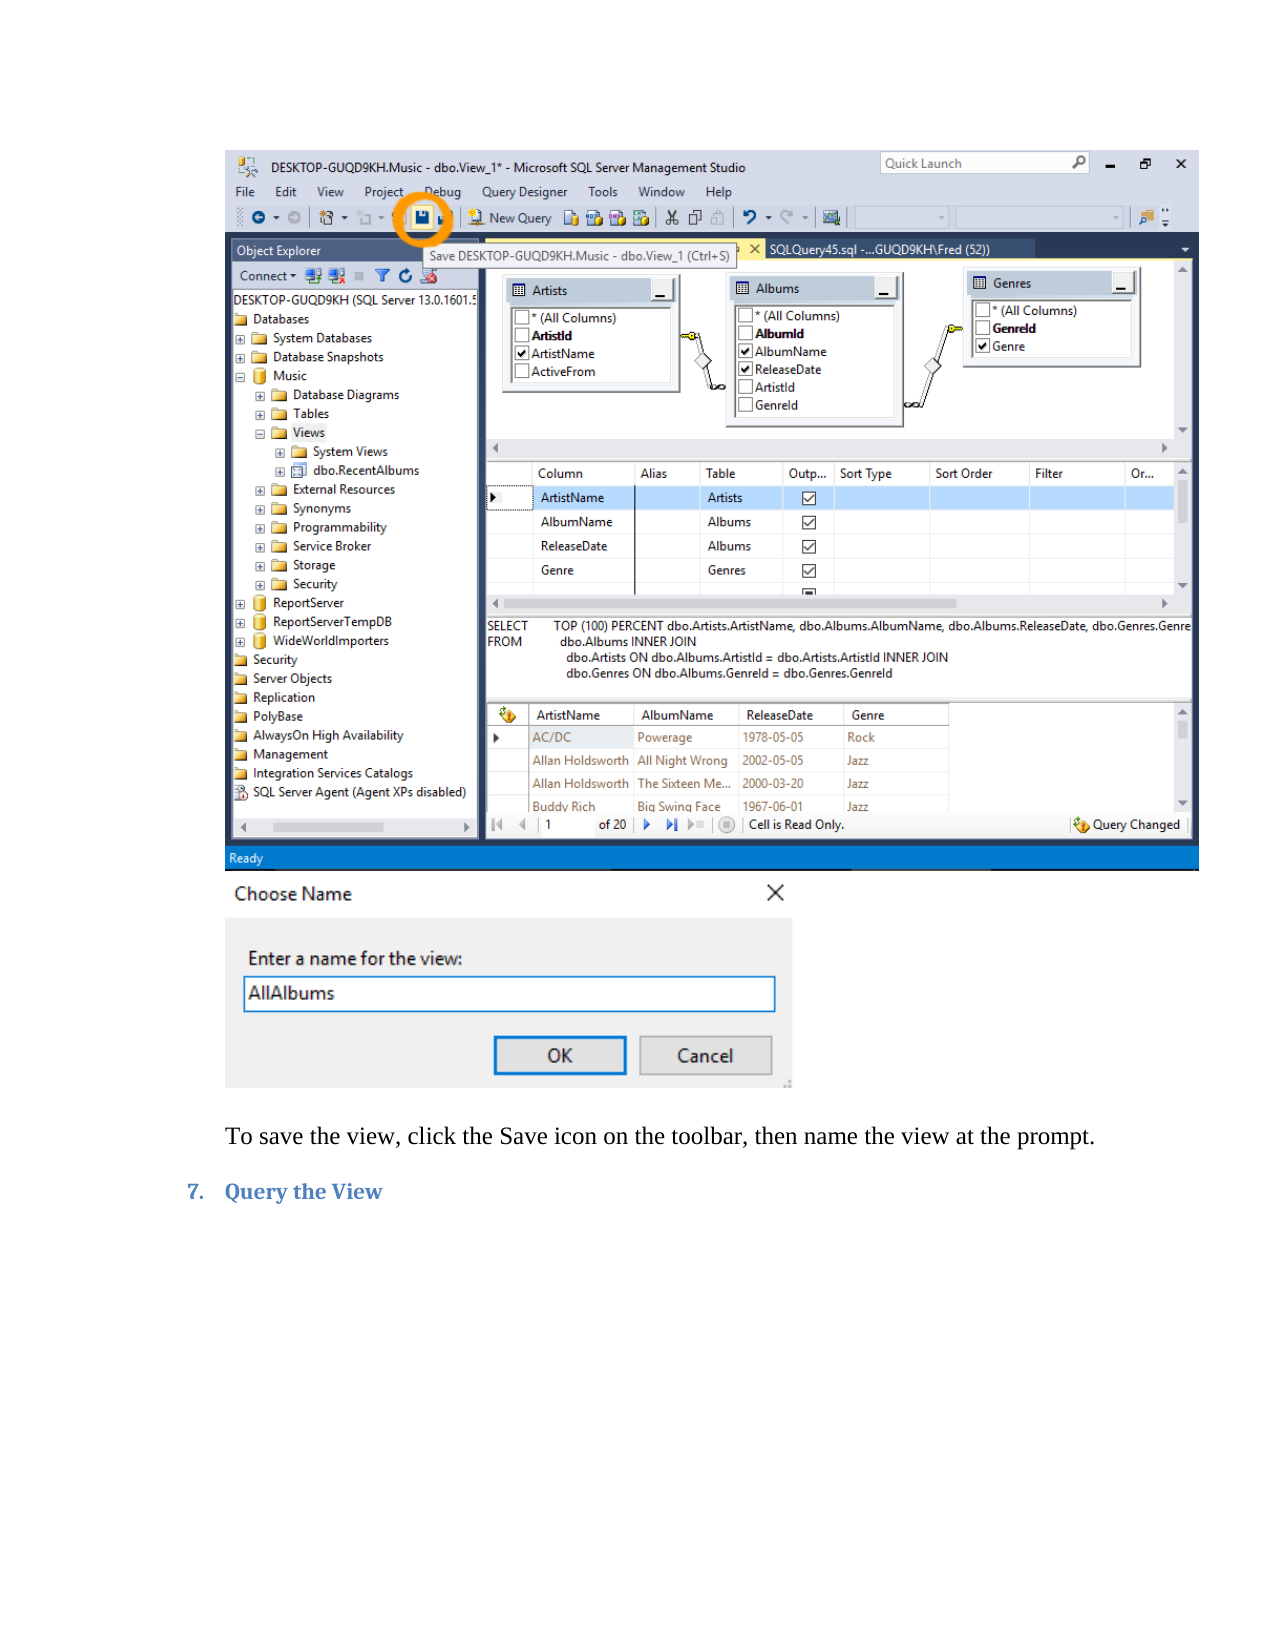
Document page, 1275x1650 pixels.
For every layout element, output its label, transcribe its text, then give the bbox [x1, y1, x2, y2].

subtitle Query the View [187, 1179, 1125, 1205]
picture [225, 875, 793, 1088]
picture [225, 150, 1199, 871]
text To save the view, click the Save icon on the toolbar, then name the view at the prompt. [225, 1121, 1125, 1149]
